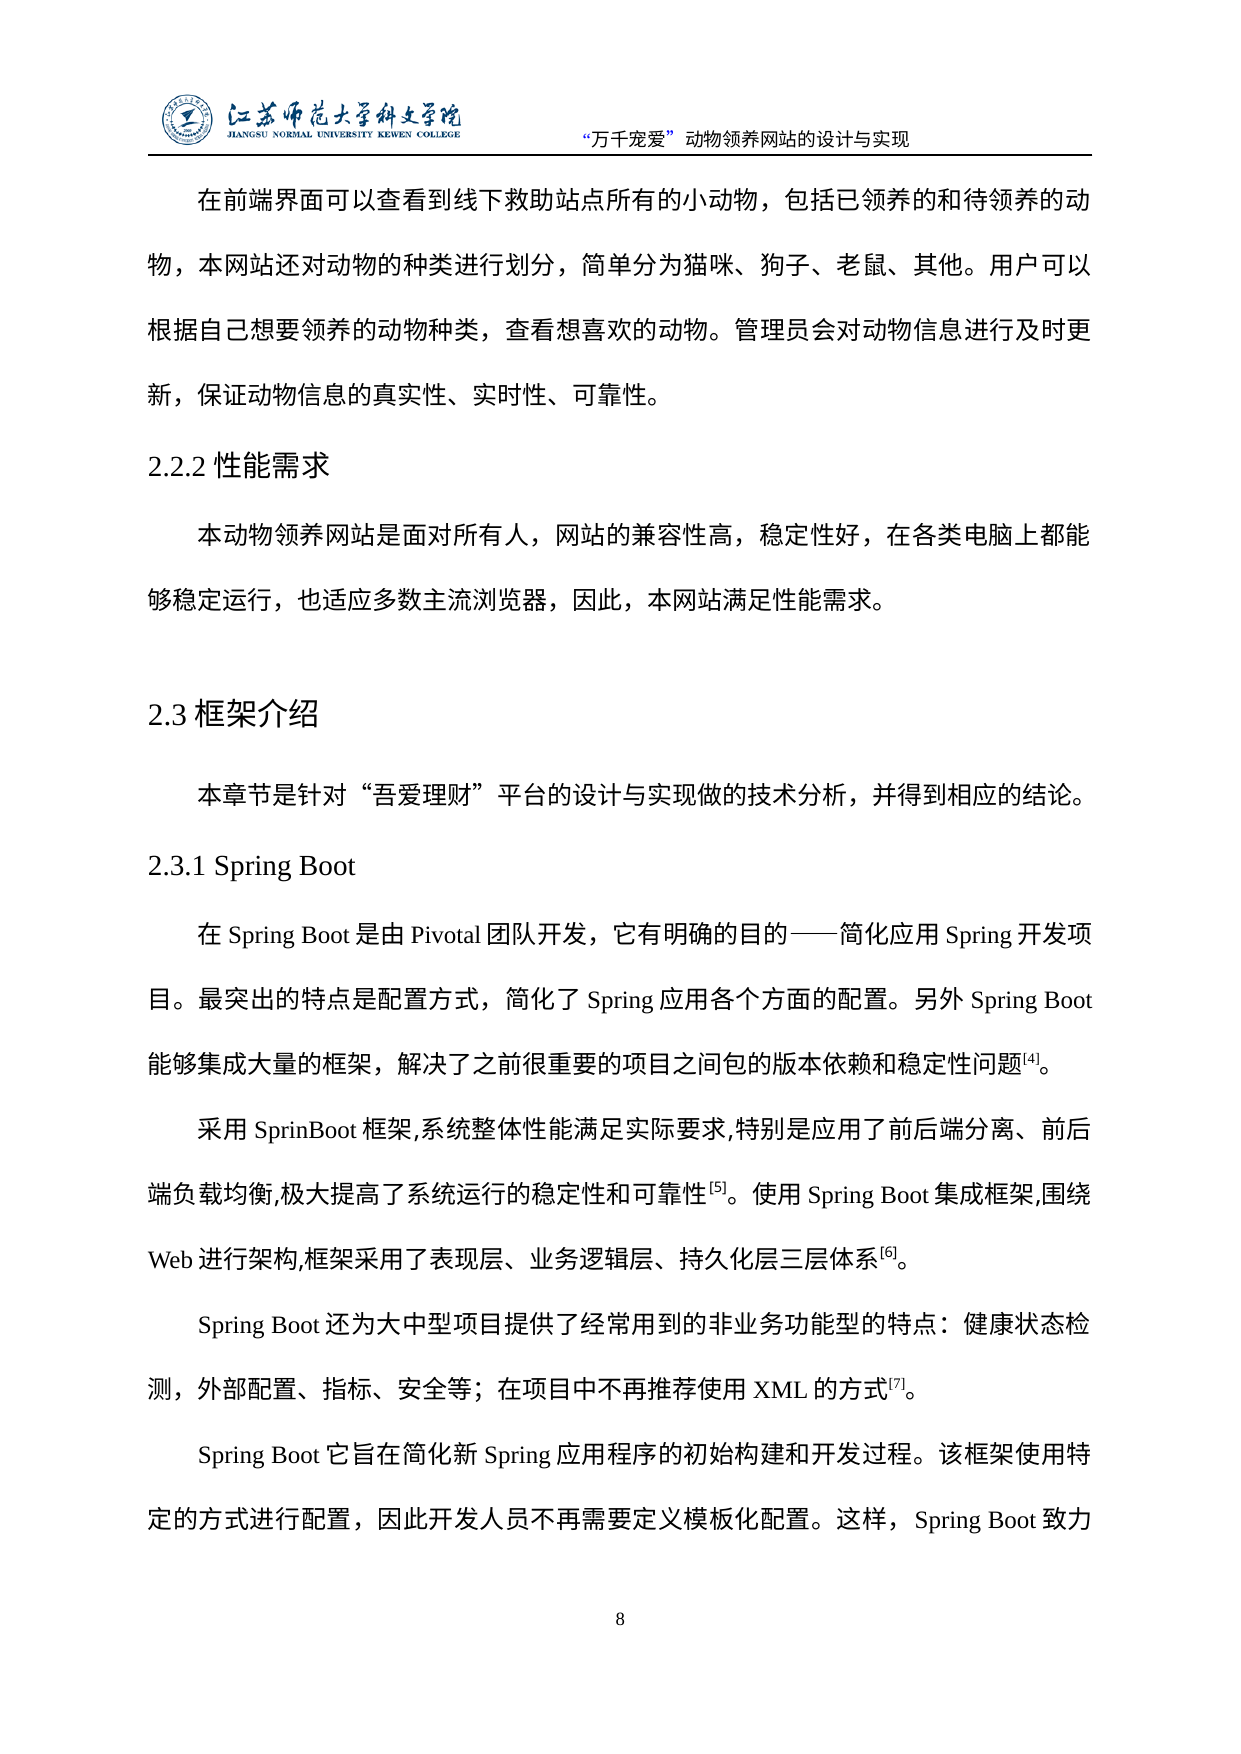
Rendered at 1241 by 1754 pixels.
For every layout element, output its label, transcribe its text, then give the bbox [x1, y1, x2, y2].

text Spring Boot它旨在简化新Spring应用程序的初始构建和开发过程。该框架使用特定的方式进行配置，因此开发人员不再需要定义模板化配置。这样，Spring Boot致力于成为迅速发展的应用程序开发领域的领导者[8]. [148, 1420, 1092, 1550]
text 本动物领养网站是面对所有人，网站的兼容性高，稳定性好，在各类电脑上都能够稳定运行，也适应多数主流浏览器，因此，本网站满足性能需求。 [148, 501, 1092, 631]
text 本章节是针对“吾爱理财”平台的设计与实现做的技术分析，并得到相应的结论。 [148, 761, 1092, 826]
text Spring Boot还为大中型项目提供了经常用到的非业务功能型的特点：健康状态检测，外部配置、指标、安全等；在项目中不再推荐使用XML的方式[7]。 [148, 1290, 1092, 1420]
text 2.3.1 Spring Boot [148, 842, 1092, 884]
picture [147, 88, 475, 147]
text 在Spring Boot是由Pivotal团队开发，它有明确的目的——简化应用Spring开发项目。最突出的特点是配置方式，简化了Spring应用各个方面的配置。另外Spring Boot能够集成大量的框架，解决了之前很重要的项目之间包的版本依赖和稳定性问题[4]。 [148, 900, 1092, 1095]
text 2.2.2 性能需求 [148, 442, 1092, 484]
text 采用SprinBoot框架,系统整体性能满足实际要求,特别是应用了前后端分离、前后端负载均衡,极大提高了系统运行的稳定性和可靠性[5]。使用Spring Boot集成框架,围绕Web进行架构,框架采用了表现层、业务逻辑层、持久化层三层体系[6]。 [148, 1095, 1092, 1290]
subtitle 2.3 框架介绍 [148, 679, 1092, 744]
text 在前端界面可以查看到线下救助站点所有的小动物，包括已领养的和待领养的动物，本网站还对动物的种类进行划分，简单分为猫咪、狗子、老鼠、其他。用户可以根据自己想要领养的动物种类，查看想喜欢的动物。管理员会对动物信息进行及时更新，保证动物信息的真实性、实时性、可靠性。 [148, 166, 1092, 426]
